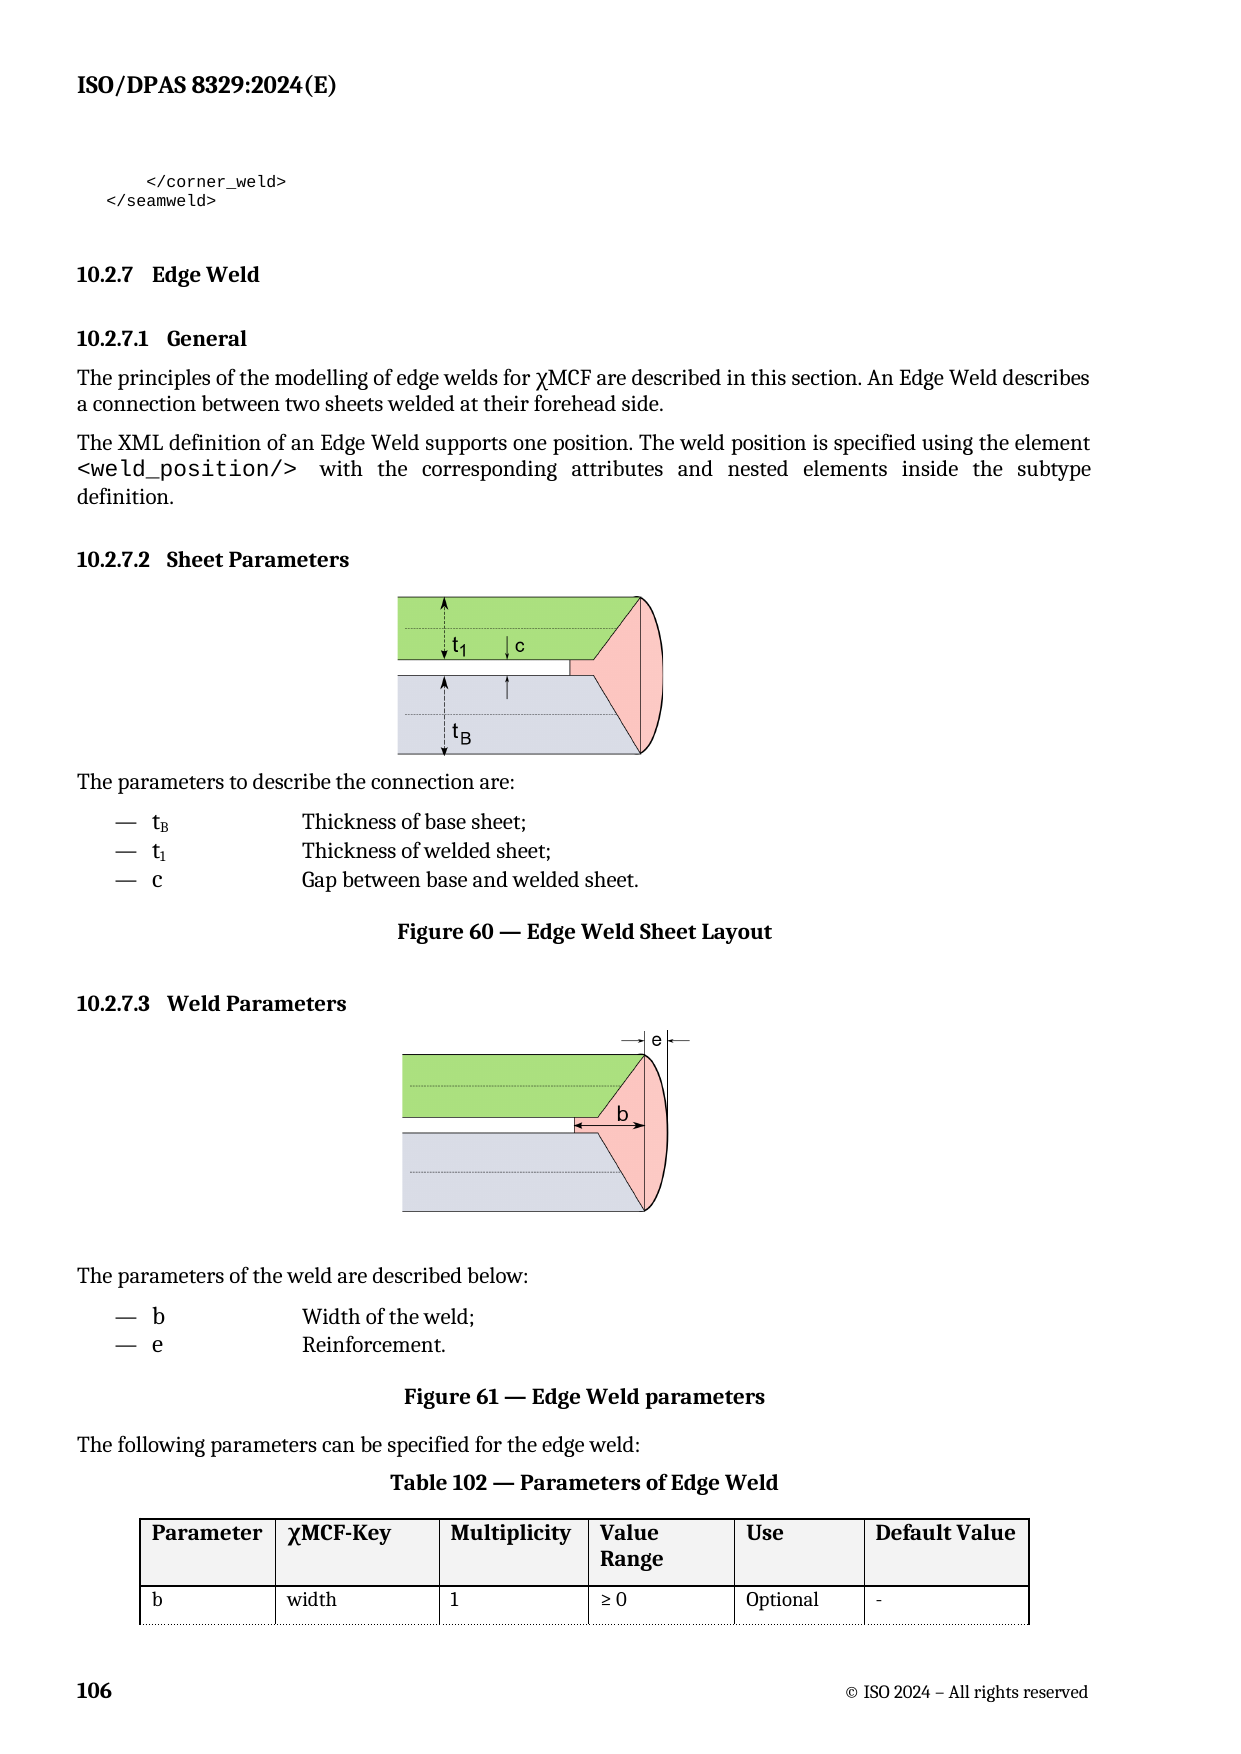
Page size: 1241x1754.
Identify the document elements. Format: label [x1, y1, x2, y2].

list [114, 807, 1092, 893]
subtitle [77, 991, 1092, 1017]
picture [402, 1030, 690, 1212]
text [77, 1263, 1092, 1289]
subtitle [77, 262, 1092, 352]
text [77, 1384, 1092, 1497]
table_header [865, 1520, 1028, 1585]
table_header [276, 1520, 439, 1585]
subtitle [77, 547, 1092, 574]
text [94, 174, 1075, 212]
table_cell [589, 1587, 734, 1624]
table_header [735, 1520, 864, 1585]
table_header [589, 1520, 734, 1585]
picture [397, 596, 664, 756]
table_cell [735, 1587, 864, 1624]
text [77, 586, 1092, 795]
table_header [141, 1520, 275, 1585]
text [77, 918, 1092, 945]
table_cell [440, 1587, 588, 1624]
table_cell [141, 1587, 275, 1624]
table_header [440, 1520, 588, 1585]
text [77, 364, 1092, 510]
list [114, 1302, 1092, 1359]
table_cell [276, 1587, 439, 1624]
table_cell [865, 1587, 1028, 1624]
